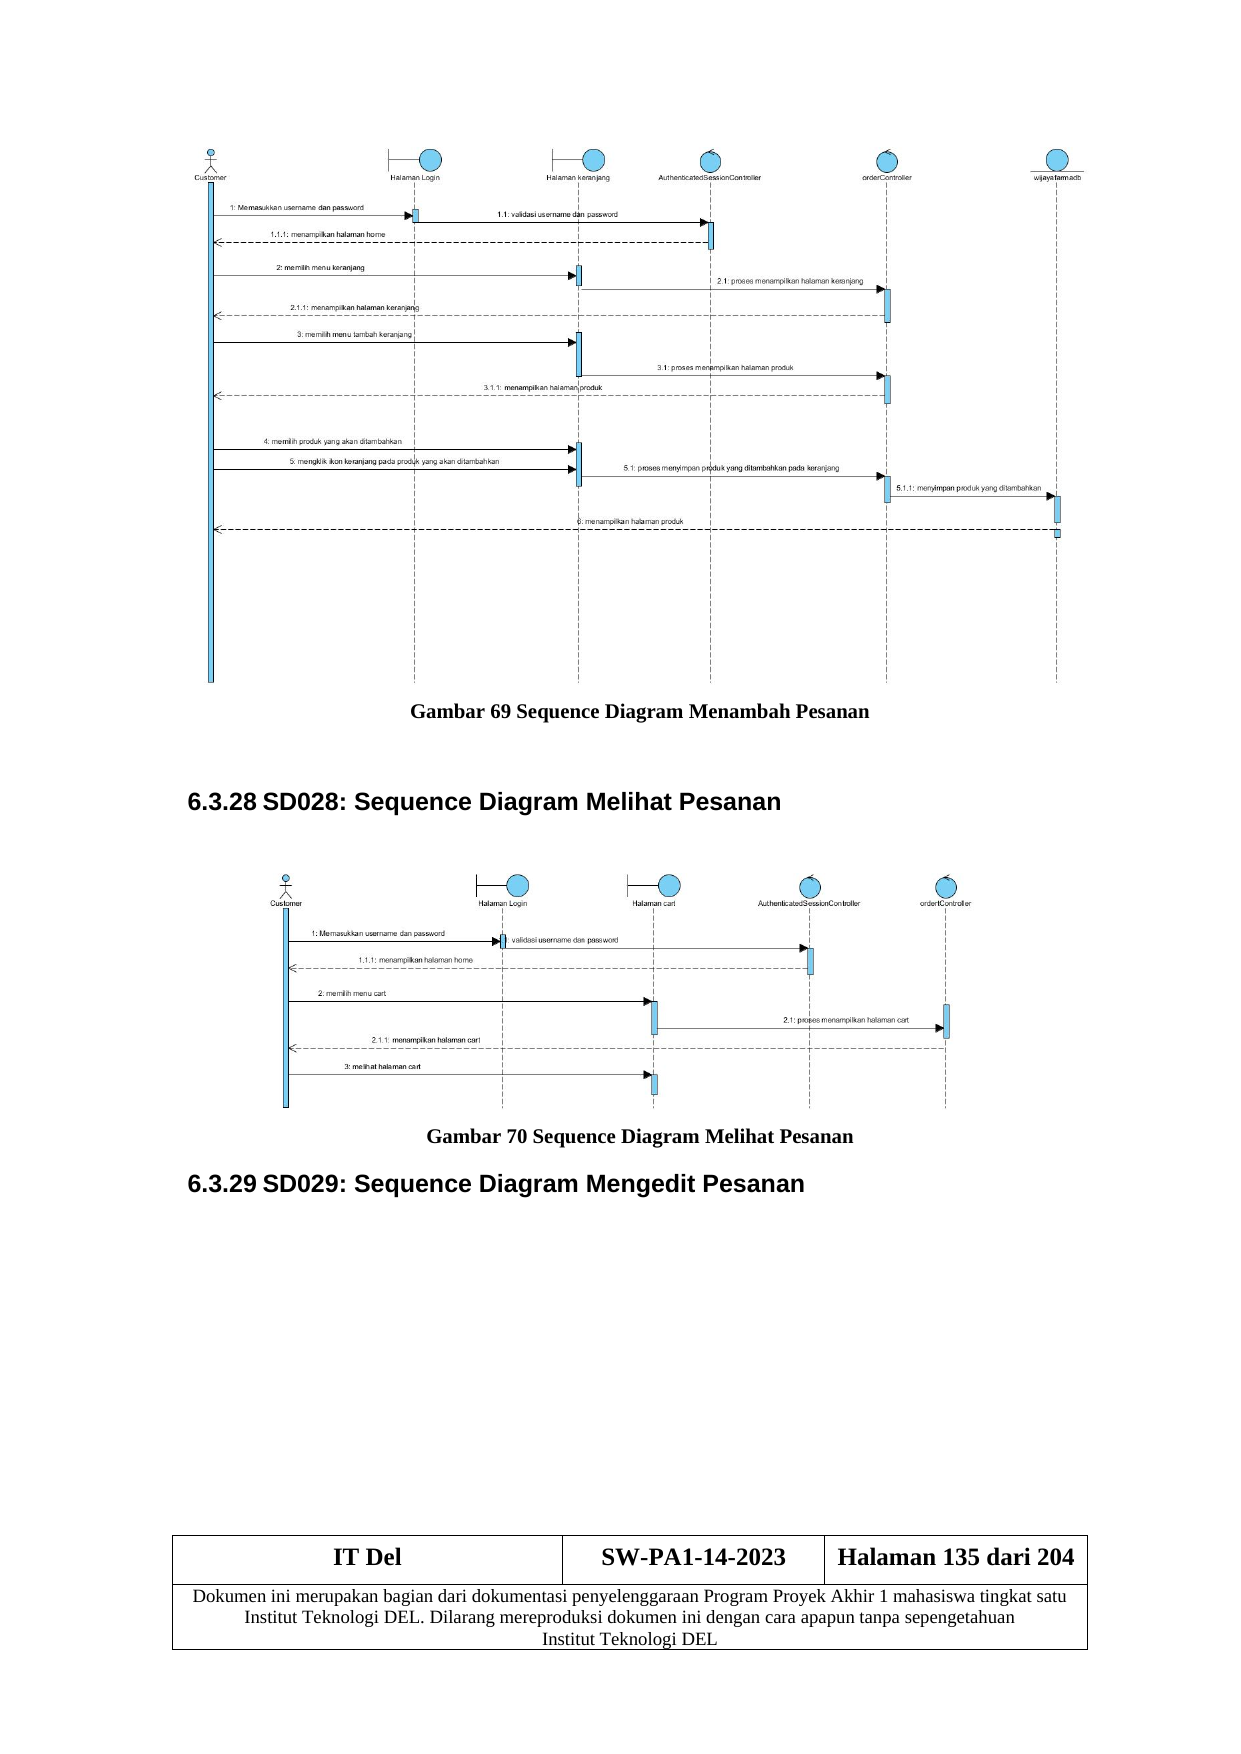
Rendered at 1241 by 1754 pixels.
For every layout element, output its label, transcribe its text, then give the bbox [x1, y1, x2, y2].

picture [262, 873, 984, 1110]
list SD029: Sequence Diagram Mengedit Pesanan [187, 1168, 1092, 1197]
text Gambar 69 Sequence Diagram Menambah Pesanan [187, 699, 1092, 723]
text Gambar 70 Sequence Diagram Melihat Pesanan [187, 1124, 1092, 1148]
list SD028: Sequence Diagram Melihat Pesanan [187, 787, 1092, 816]
picture [187, 147, 1093, 685]
